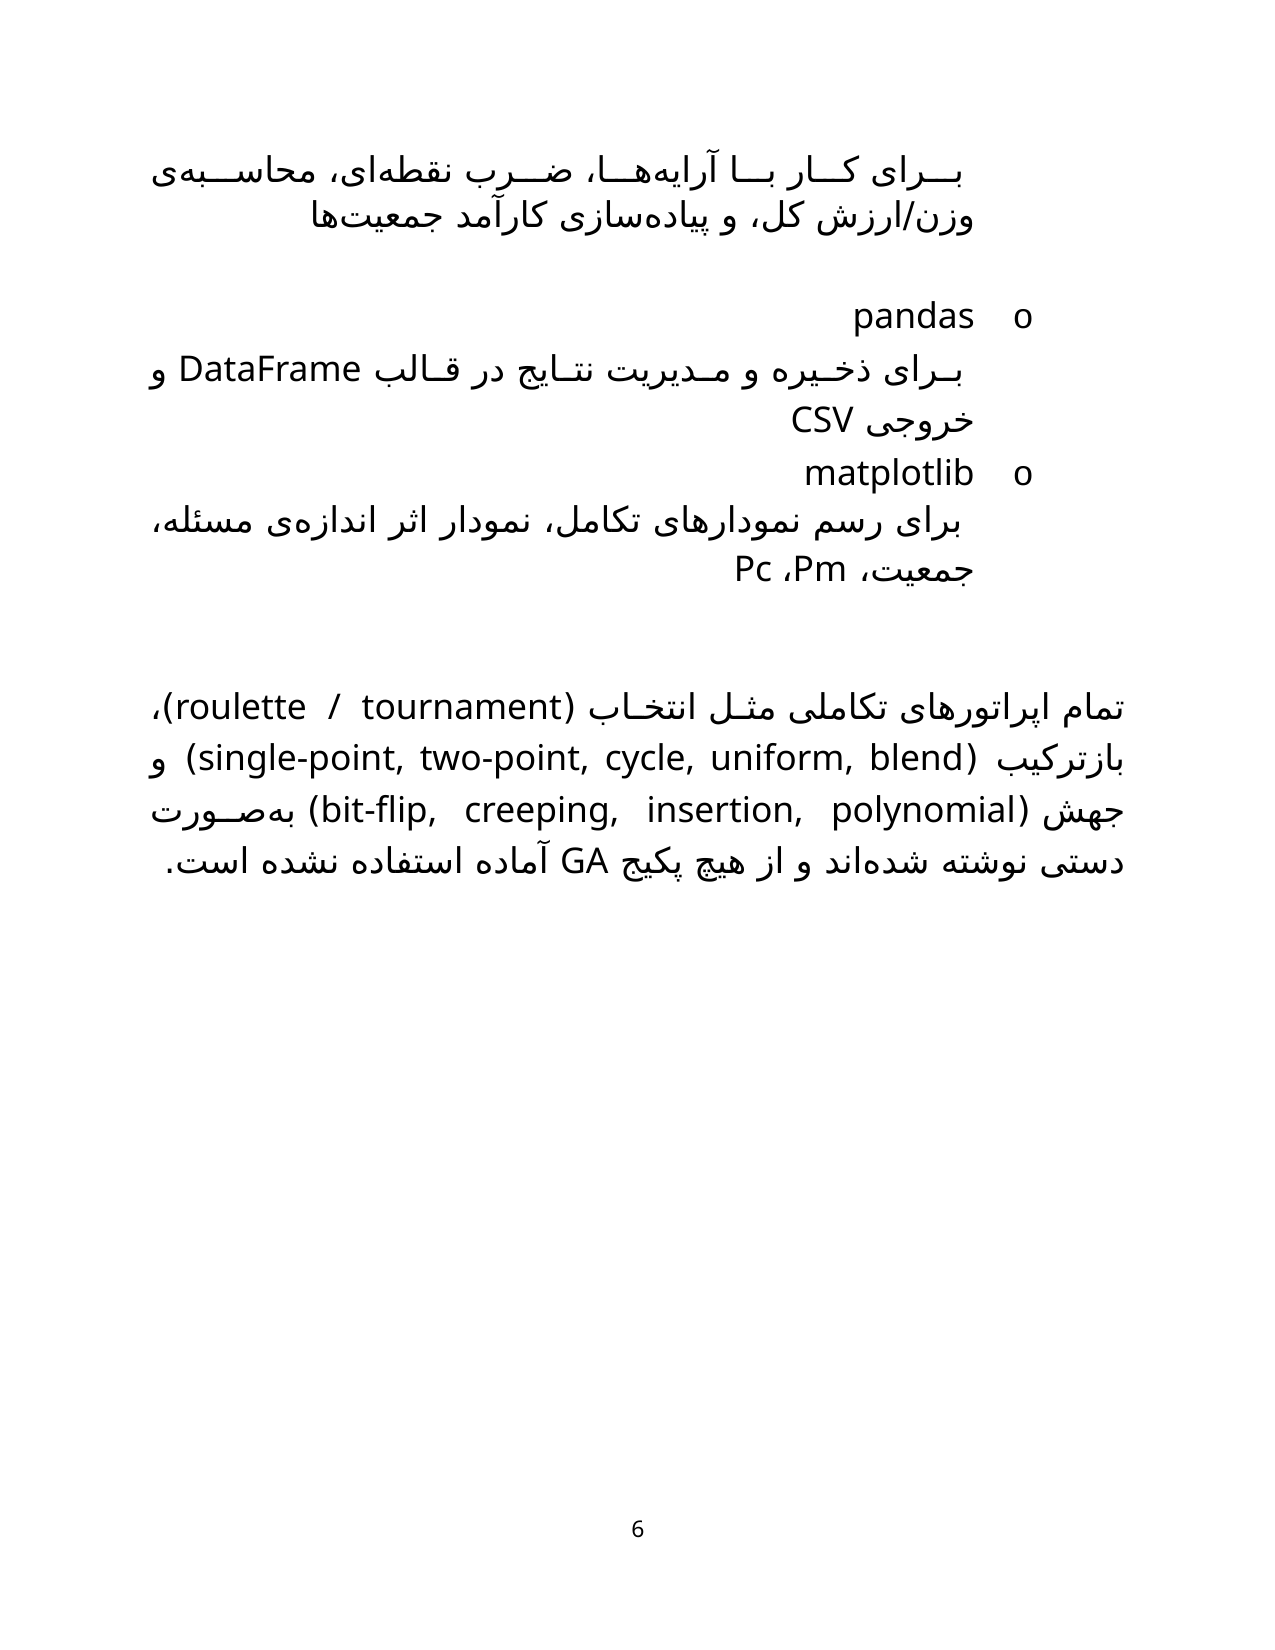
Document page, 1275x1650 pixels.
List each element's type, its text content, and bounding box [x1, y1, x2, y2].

list matplotlib [150, 447, 1012, 496]
text تمام اپراتورهای تکاملی مثل انتخاب (roulette / tournament)، بازترکیب (single-point, two-point, cycle, uniform, blend) و جهش (bit-flip, creeping, insertion, polynomial) به‌صورت دستی نوشته شده‌اند و از هیچ پکیج GA آماده استفاده نشده است. [150, 681, 1125, 884]
list pandas [150, 291, 1012, 339]
list برای کار با آرایه‌ها، ضرب نقطه‌ای، محاسبه‌ی وزن/ارزش کل، و پیاده‌سازی کارآمد جمعیت‌ها [150, 150, 975, 236]
list برای رسم نمودارهای تکامل، نمودار اثر اندازه‌ی مسئله، جمعیت، Pc ،Pm [150, 499, 975, 592]
list برای ذخیره و مدیریت نتایج در قالب DataFrame و خروجی CSV [150, 343, 975, 443]
